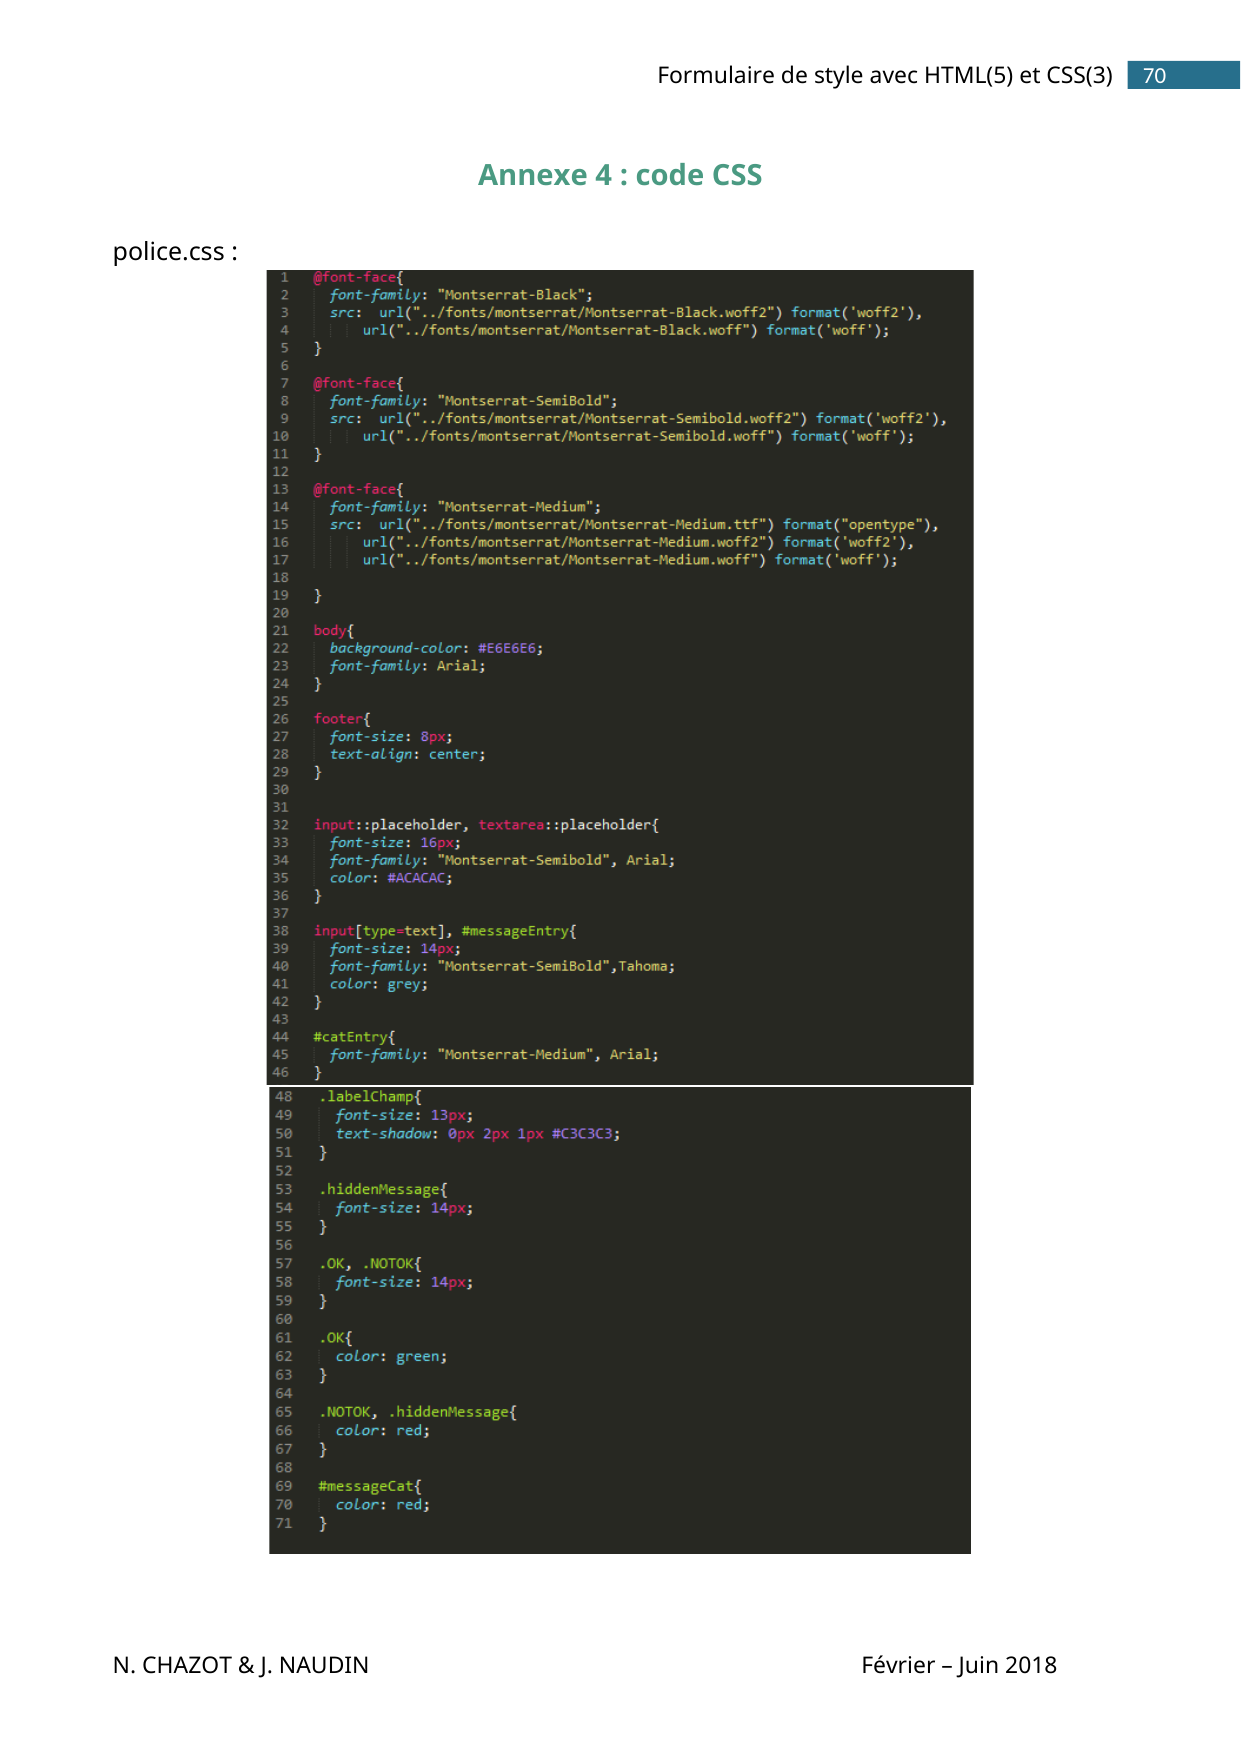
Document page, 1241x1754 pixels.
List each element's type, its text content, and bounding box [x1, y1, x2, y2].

picture [269, 1087, 971, 1554]
text Annexe 4 : code CSS [112, 154, 1128, 194]
text police.css : [112, 234, 1128, 268]
picture [266, 270, 974, 1085]
